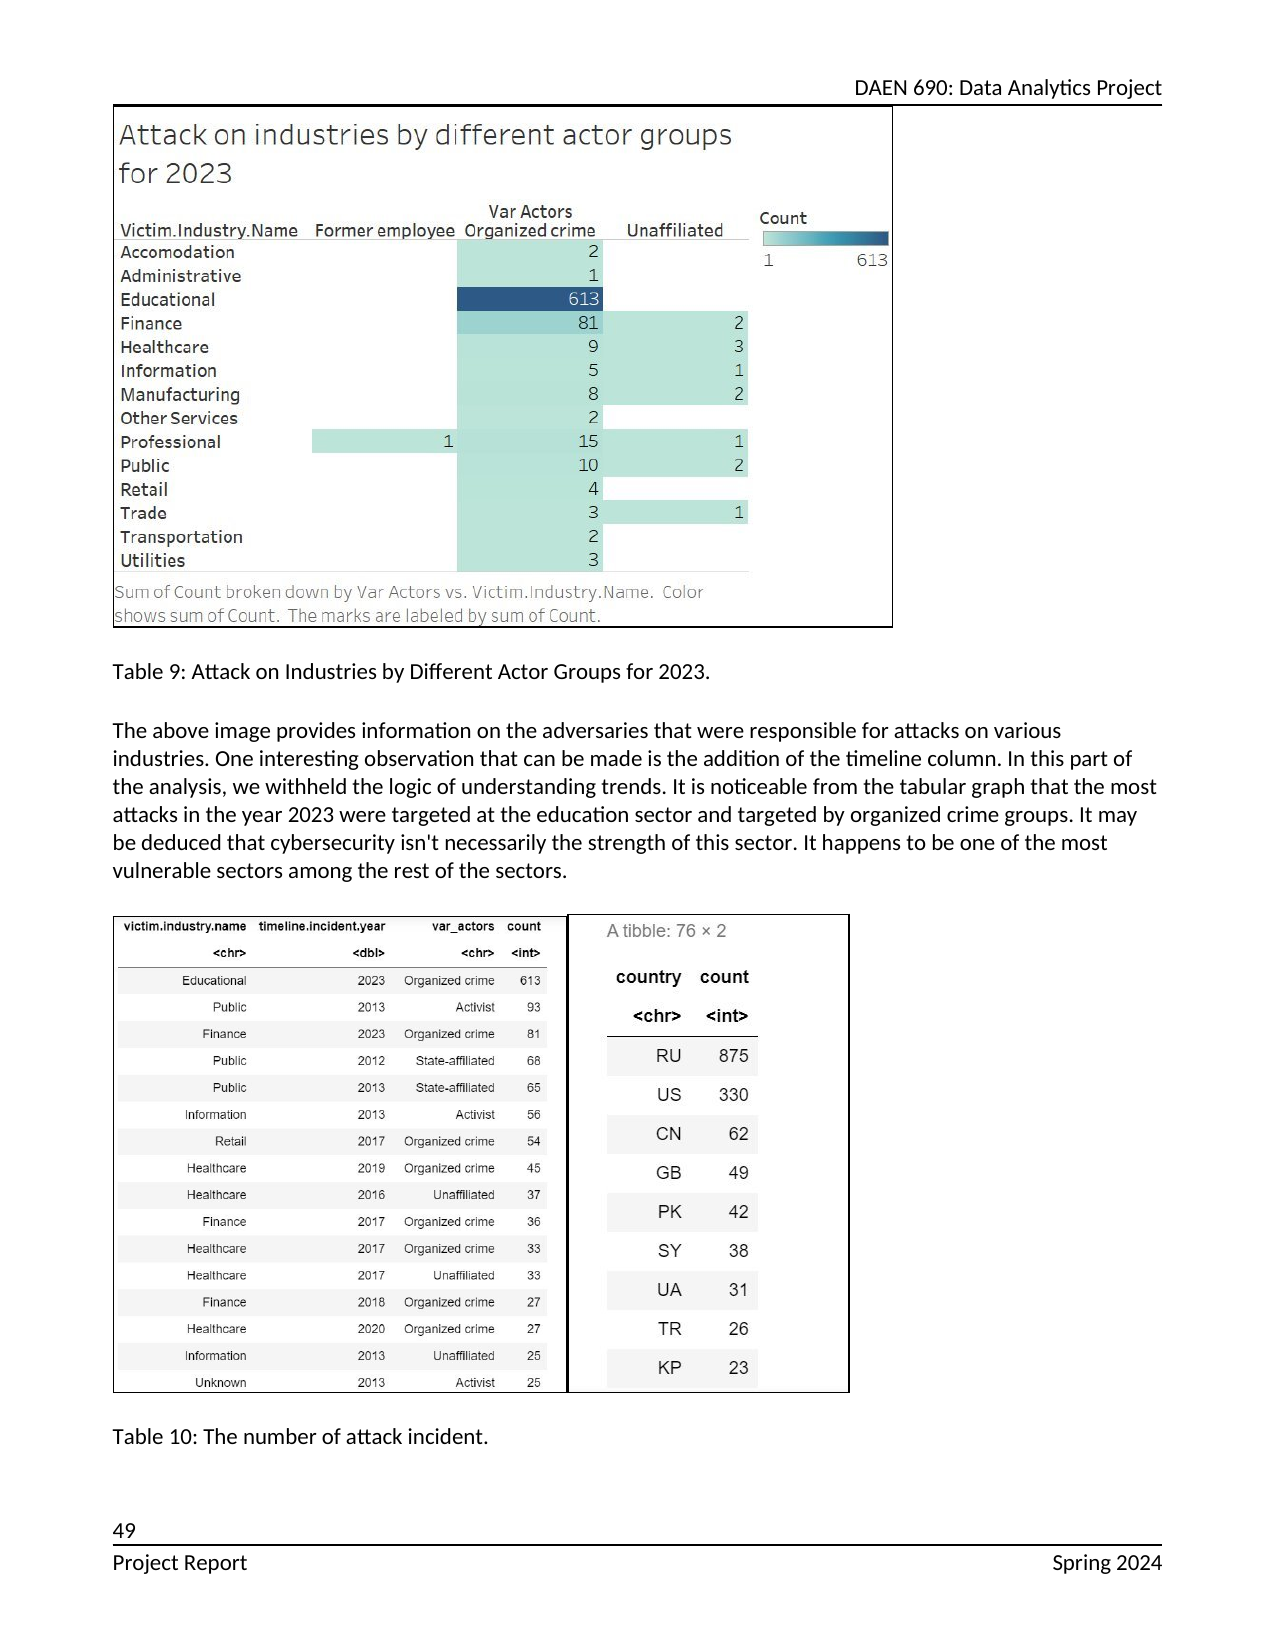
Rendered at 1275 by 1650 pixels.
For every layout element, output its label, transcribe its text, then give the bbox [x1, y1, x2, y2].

text The above image provides information on the adversaries that were responsible for attacks on various industries. One interesting observation that can be made is the addition of the timeline column. In this part of the analysis, we withheld the logic of understanding trends. It is noticeable from the tabular graph that the most attacks in the year 2023 were targeted at the education sector and targeted by organized crime groups. It may be deduced that cybersecurity isn't necessarily the strength of this sector. It happens to be one of the most vulnerable sectors among the rest of the sectors. [112, 716, 1162, 884]
picture [569, 915, 848, 1392]
text Table 9: Attack on Industries by Different Actor Groups for 2023. [112, 657, 1162, 685]
text Table 10: The number of attack incident. [112, 1422, 1162, 1450]
picture [114, 107, 892, 626]
picture [114, 917, 566, 1392]
